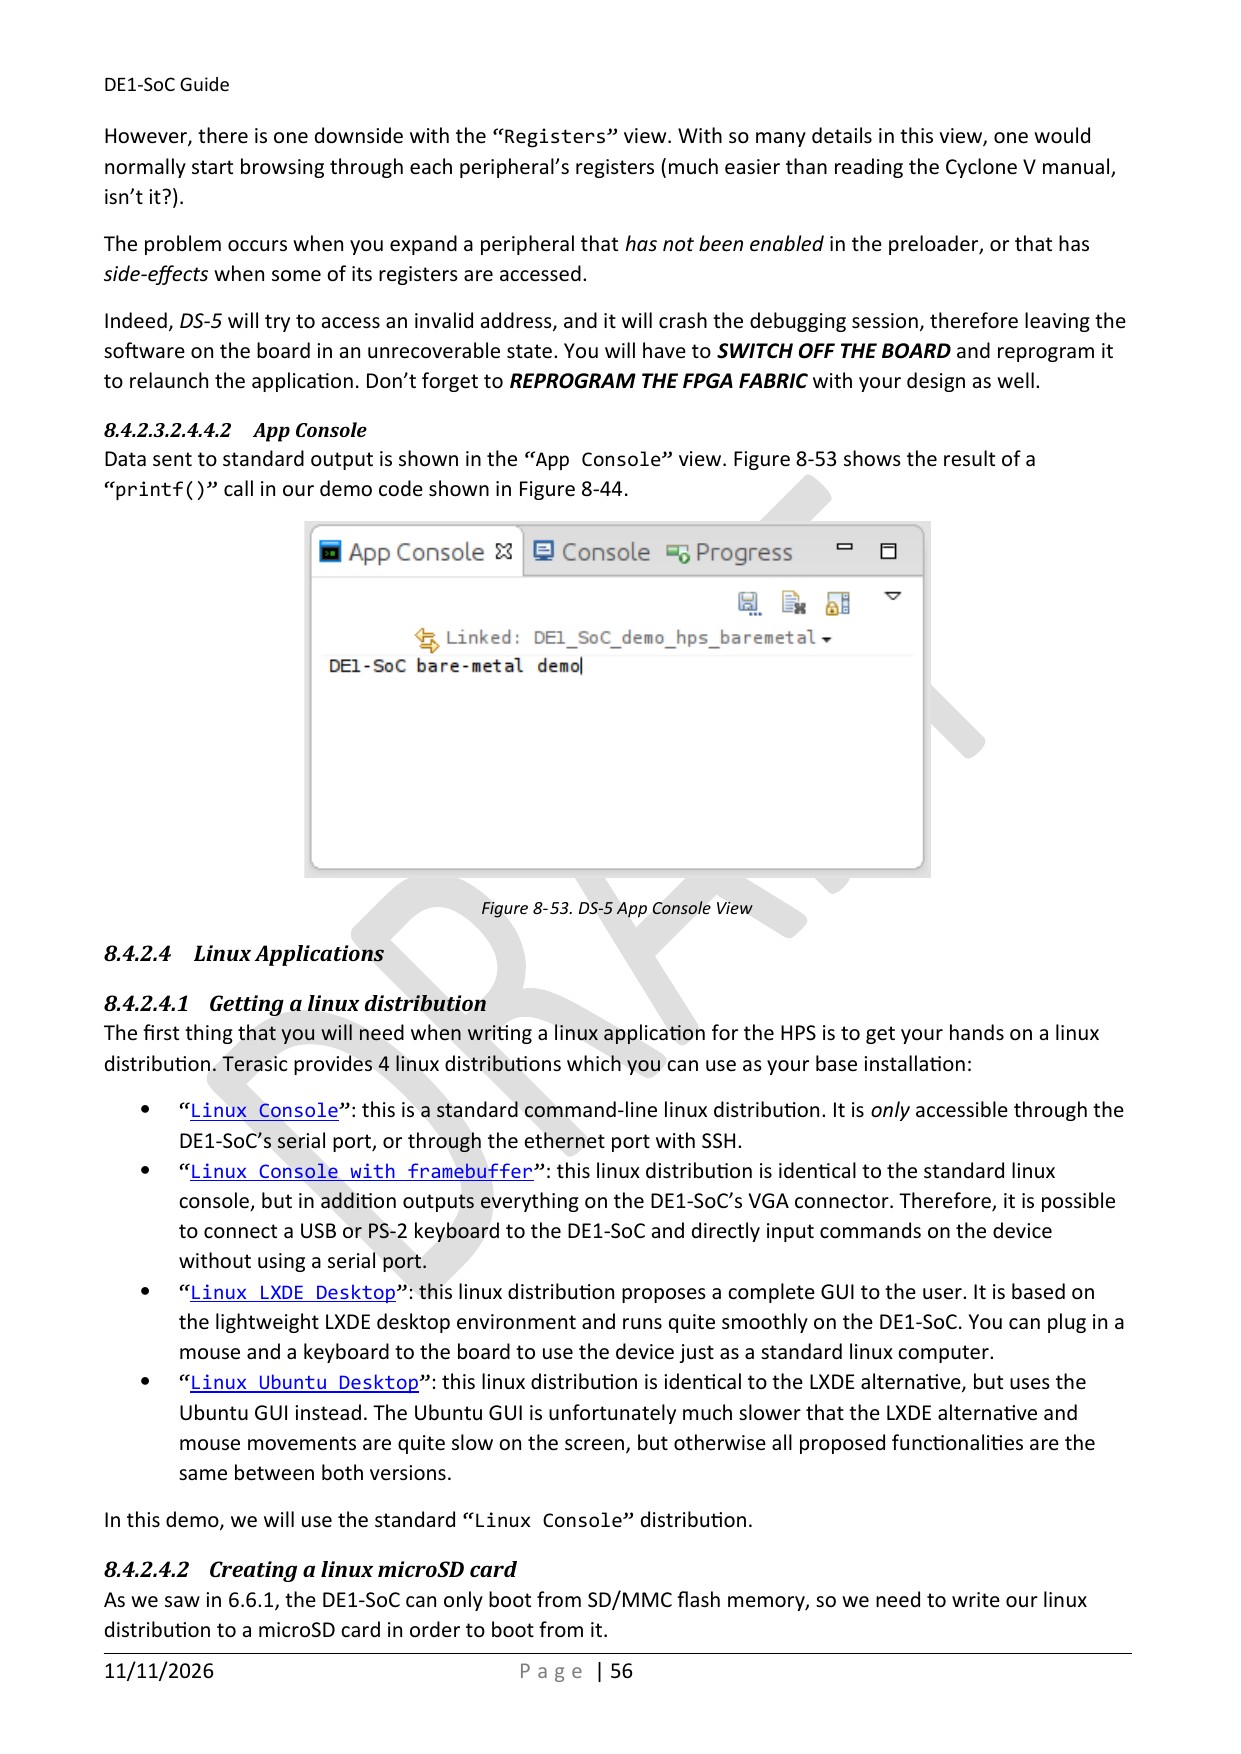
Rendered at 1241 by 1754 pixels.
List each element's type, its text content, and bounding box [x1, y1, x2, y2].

list “Linux Console”: this is a standard command-line linux distribution. It is only accessible through the DE1-SoC’s serial port, or through the ethernet port with SSH. [141, 1096, 1132, 1154]
subtitle Linux Applications [103, 940, 1132, 967]
list “Linux Ubuntu Desktop”: this linux distribution is identical to the LXDE alternative, but uses the Ubuntu GUI instead. The Ubuntu GUI is unfortunately much slower that the LXDE alternative and mouse movements are quite slow on the screen, but otherwise all proposed functionalities are the same between both versions. [141, 1367, 1132, 1486]
picture [304, 521, 931, 878]
subtitle App Console [103, 417, 1132, 442]
text As we saw in 6.6.1, the DE1-SoC can only boot from SD/MMC flash memory, so we need to write our linux distribution to a microSD card in order to boot from it. [103, 1585, 1132, 1643]
subtitle Getting a linux distribution [103, 989, 1132, 1016]
text The first thing that you will need when writing a linux application for the HPS is to get your hands on a linux distribution. Terasic provides 4 linux distributions which you can use as your base installation: [103, 1018, 1132, 1077]
text Indeed, DS-5 will try to access an invalid address, and it will crash the debugging session, therefore leaving the software on the board in an unrecoverable state. You will have to switch off the board and reprogram it to relaunch the application. Don’t forget to reprogram the FPGA fabric with your design as well. [103, 306, 1132, 394]
list “Linux LXDE Desktop”: this linux distribution proposes a complete GUI to the user. It is based on the lightweight LXDE desktop environment and runs quite smoothly on the DE1-SoC. You can plug in a mouse and a keyboard to the board to use the device just as a standard linux computer. [141, 1277, 1132, 1365]
list “Linux Console with framebuffer”: this linux distribution is identical to the standard linux console, but in addition outputs everything on the DE1-SoC’s VGA connector. Therefore, it is possible to connect a USB or PS-2 keyboard to the DE1-SoC and directly input commands on the device without using a serial port. [141, 1156, 1132, 1275]
subtitle Creating a linux microSD card [103, 1556, 1132, 1583]
text The problem occurs when you expand a peripheral that has not been enabled in the preloader, or that has side-effects when some of its registers are accessed. [103, 229, 1132, 287]
text In this demo, we will use the standard “Linux Console” distribution. [103, 1505, 1132, 1533]
text However, there is one downside with the “Registers” view. With so many details in this view, one would normally start browsing through each peripheral’s registers (much easier than reading the Cyclone V manual, isn’t it?). [103, 122, 1132, 210]
